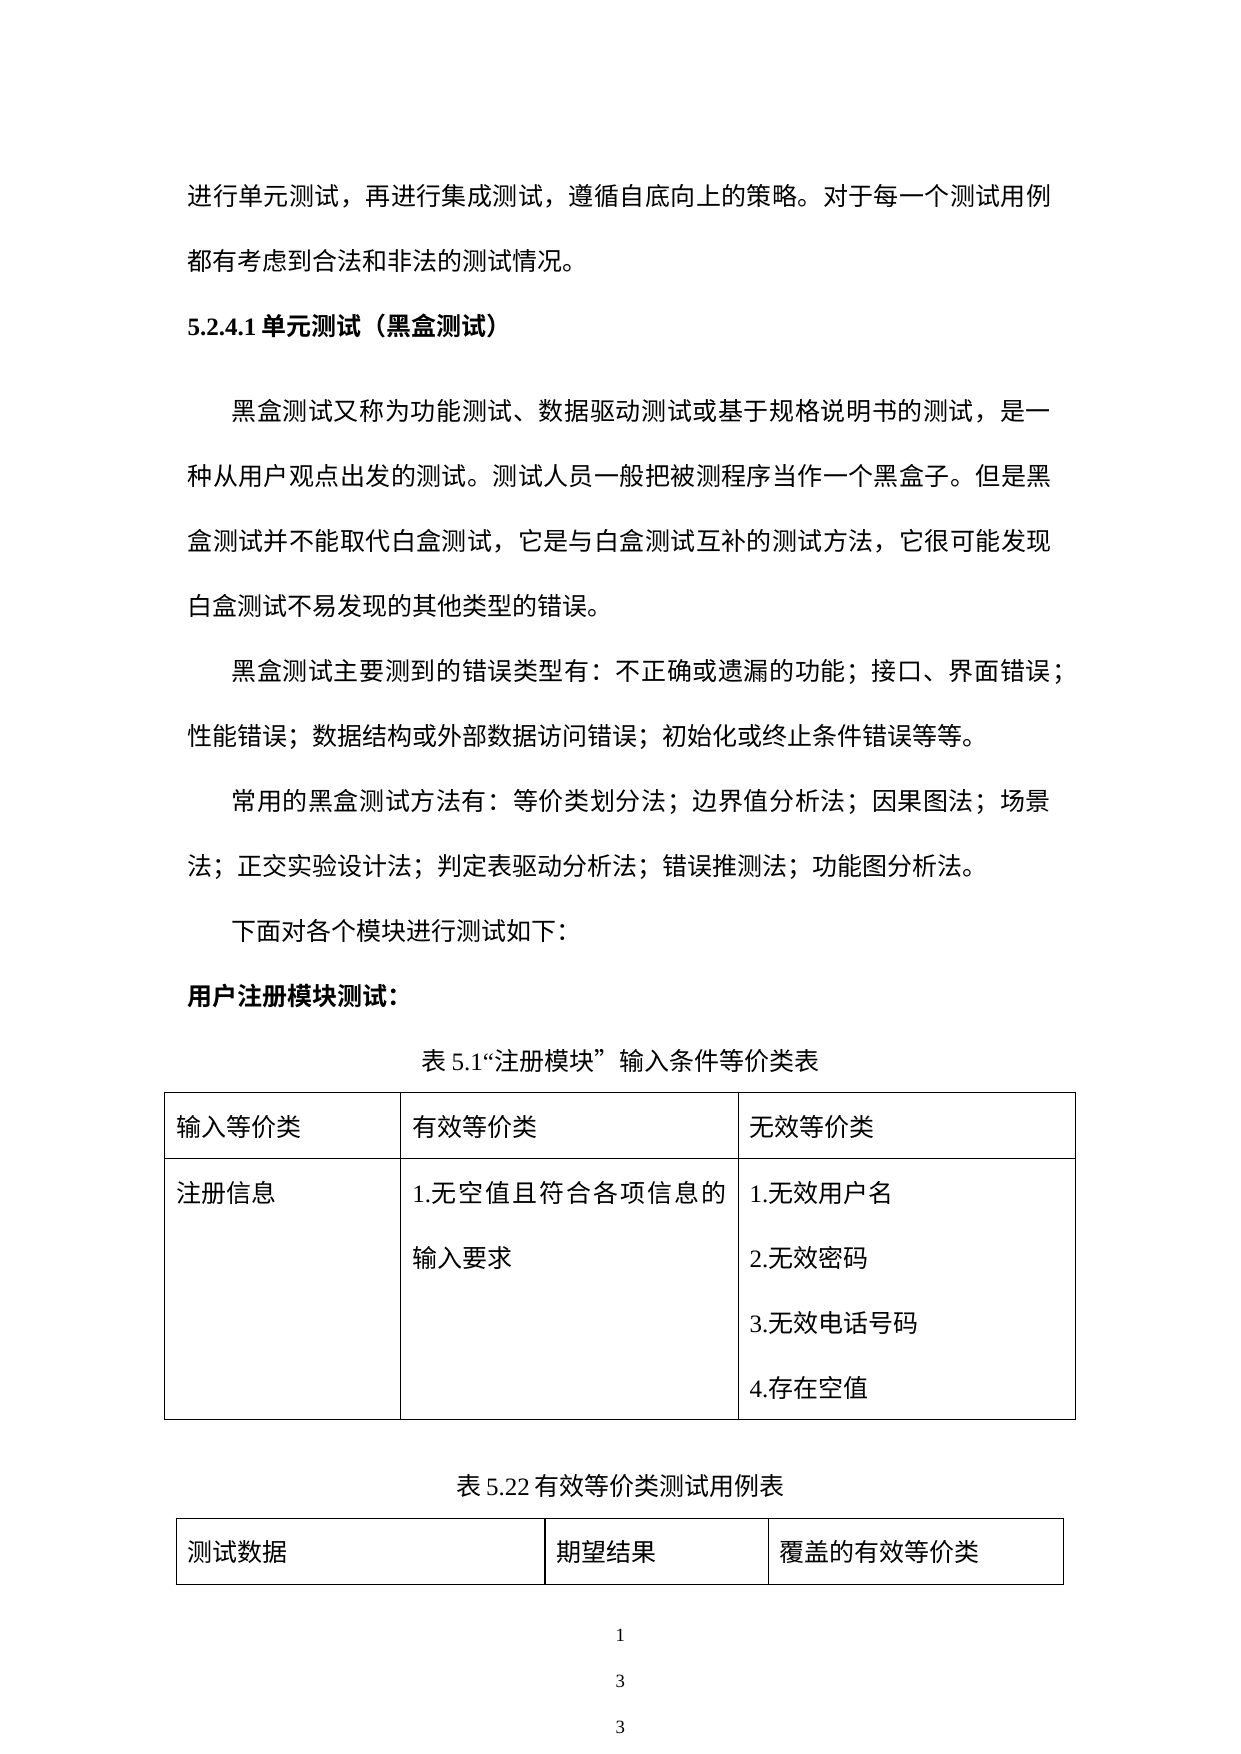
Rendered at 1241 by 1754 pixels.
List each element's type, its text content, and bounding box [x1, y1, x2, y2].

text 用户注册模块测试： [187, 962, 1053, 1027]
table_cell 无空值且符合各项信息的输入要求 [401, 1159, 738, 1419]
table_header 期望结果 [546, 1519, 768, 1583]
table_header 测试数据 [177, 1519, 544, 1583]
text 黑盒测试主要测到的错误类型有：不正确或遗漏的功能；接口、界面错误；性能错误；数据结构或外部数据访问错误；初始化或终止条件错误等等。 [187, 637, 1053, 767]
table_cell 注册信息 [165, 1159, 400, 1419]
subtitle 5.2.4.1单元测试（黑盒测试） [187, 292, 1053, 357]
text 表5.22有效等价类测试用例表 [187, 1452, 1053, 1517]
table_header 无效等价类 [739, 1093, 1075, 1158]
text 表5.1“注册模块”输入条件等价类表 [187, 1027, 1053, 1092]
table_cell 1.无效用户名 2.无效密码 3.无效电话号码 4.存在空值 [739, 1159, 1075, 1419]
table_header 有效等价类 [401, 1093, 738, 1158]
text 黑盒测试又称为功能测试、数据驱动测试或基于规格说明书的测试，是一种从用户观点出发的测试。测试人员一般把被测程序当作一个黑盒子。但是黑盒测试并不能取代白盒测试，它是与白盒测试互补的测试方法，它很可能发现白盒测试不易发现的其他类型的错误。 [187, 377, 1053, 637]
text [187, 162, 1053, 292]
text 下面对各个模块进行测试如下： [231, 897, 1053, 962]
table_header 覆盖的有效等价类 [769, 1519, 1063, 1583]
table_header 输入等价类 [165, 1093, 400, 1158]
text 常用的黑盒测试方法有：等价类划分法；边界值分析法；因果图法；场景法；正交实验设计法；判定表驱动分析法；错误推测法；功能图分析法。 [187, 767, 1053, 897]
